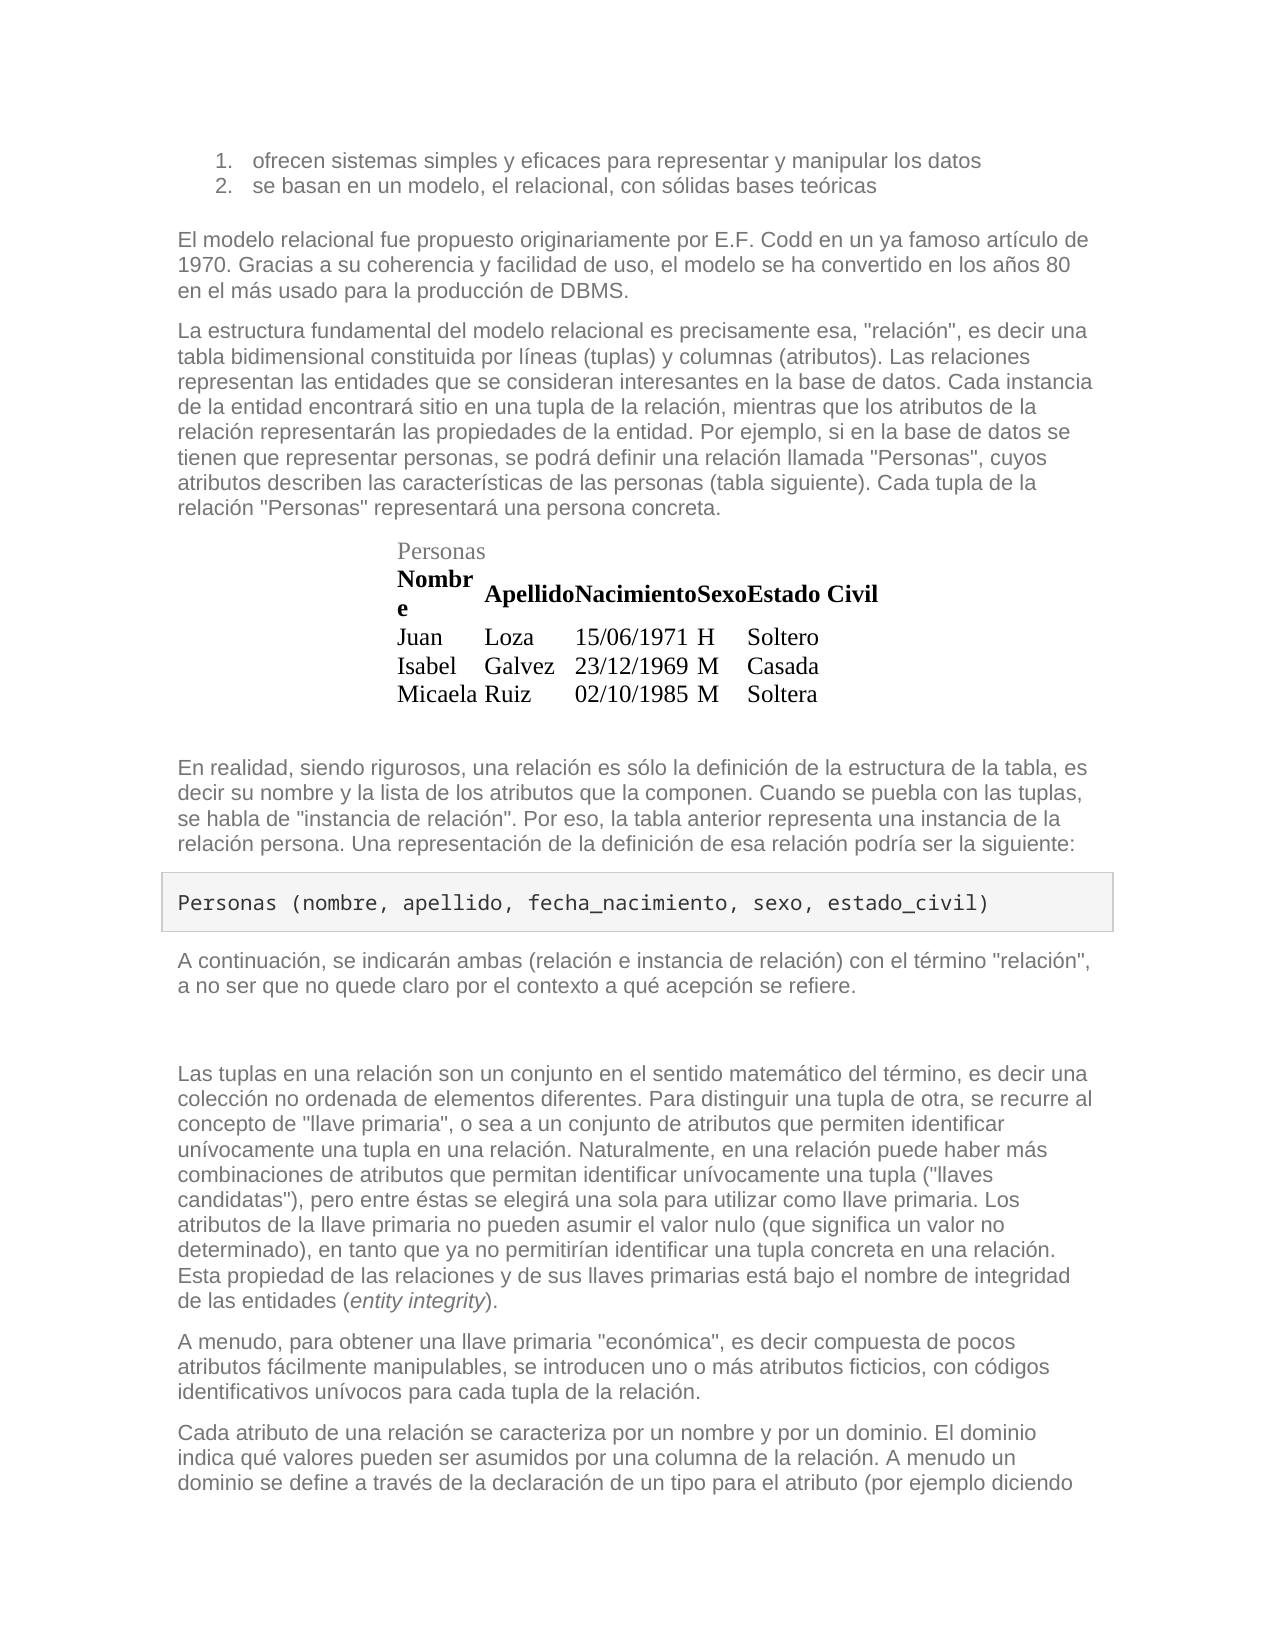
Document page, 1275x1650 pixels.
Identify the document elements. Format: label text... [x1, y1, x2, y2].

table_cell H [697, 622, 747, 651]
table_cell Soltero [747, 622, 878, 651]
table_cell Galvez [484, 651, 574, 679]
table_cell Apellido [484, 565, 574, 622]
table_cell Micaela [397, 680, 484, 708]
table_cell M [697, 680, 747, 708]
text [177, 1420, 1098, 1495]
list se basan en un modelo, el relacional, con sólidas bases teóricas [215, 173, 1098, 198]
table_cell Juan [397, 622, 484, 651]
table_cell Soltera [747, 680, 878, 708]
text Las tuplas en una relación son un conjunto en el sentido matemático del término, es decir una colección no ordenada de elementos diferentes. Para distinguir una tupla de otra, se recurre al concepto de "llave primaria", o sea a un conjunto de atributos que permiten identificar unívocamente una tupla en una relación. Naturalmente, en una relación puede haber más combinaciones de atributos que permitan identificar unívocamente una tupla ("llaves candidatas"), pero entre éstas se elegirá una sola para utilizar como llave primaria. Los atributos de la llave primaria no pueden asumir el valor nulo (que significa un valor no determinado), en tanto que ya no permitirían identificar una tupla concreta en una relación. Esta propiedad de las relaciones y de sus llaves primarias está bajo el nombre de integridad de las entidades (entity integrity). [177, 1061, 1098, 1313]
table_cell Sexo [697, 565, 747, 622]
table_cell 15/06/1971 [575, 622, 697, 651]
table_cell 23/12/1969 [575, 651, 697, 679]
table_cell 02/10/1985 [575, 680, 697, 708]
table_cell Ruiz [484, 680, 574, 708]
table_cell M [697, 651, 747, 679]
table_cell Casada [747, 651, 878, 679]
table_cell Estado Civil [747, 565, 878, 622]
text A continuación, se indicarán ambas (relación e instancia de relación) con el término "relación", a no ser que no quede claro por el contexto a qué acepción se refiere. [177, 948, 1098, 998]
text En realidad, siendo rigurosos, una relación es sólo la definición de la estructura de la tabla, es decir su nombre y la lista de los atributos que la componen. Cuando se puebla con las tuplas, se habla de "instancia de relación". Por eso, la tabla anterior representa una instancia de la relación persona. Una representación de la definición de esa relación podría ser la siguiente: [177, 755, 1098, 856]
text Personas (nombre, apellido, fecha_nacimiento, sexo, estado_civil) [163, 873, 1112, 931]
table_cell Isabel [397, 651, 484, 679]
table_cell Nombre [397, 565, 484, 622]
text A menudo, para obtener una llave primaria "económica", es decir compuesta de pocos atributos fácilmente manipulables, se introducen uno o más atributos ficticios, con códigos identificativos unívocos para cada tupla de la relación. [177, 1328, 1098, 1404]
table_header Personas [397, 536, 878, 564]
text La estructura fundamental del modelo relacional es precisamente esa, "relación", es decir una tabla bidimensional constituida por líneas (tuplas) y columnas (atributos). Las relaciones representan las entidades que se consideran interesantes en la base de datos. Cada instancia de la entidad encontrará sitio en una tupla de la relación, mientras que los atributos de la relación representarán las propiedades de la entidad. Por ejemplo, si en la base de datos se tienen que representar personas, se podrá definir una relación llamada "Personas", cuyos atributos describen las características de las personas (tabla siguiente). Cada tupla de la relación "Personas" representará una persona concreta. [177, 318, 1098, 520]
table_cell Loza [484, 622, 574, 651]
table_cell Nacimiento [575, 565, 697, 622]
list ofrecen sistemas simples y eficaces para representar y manipular los datos [215, 148, 1098, 173]
